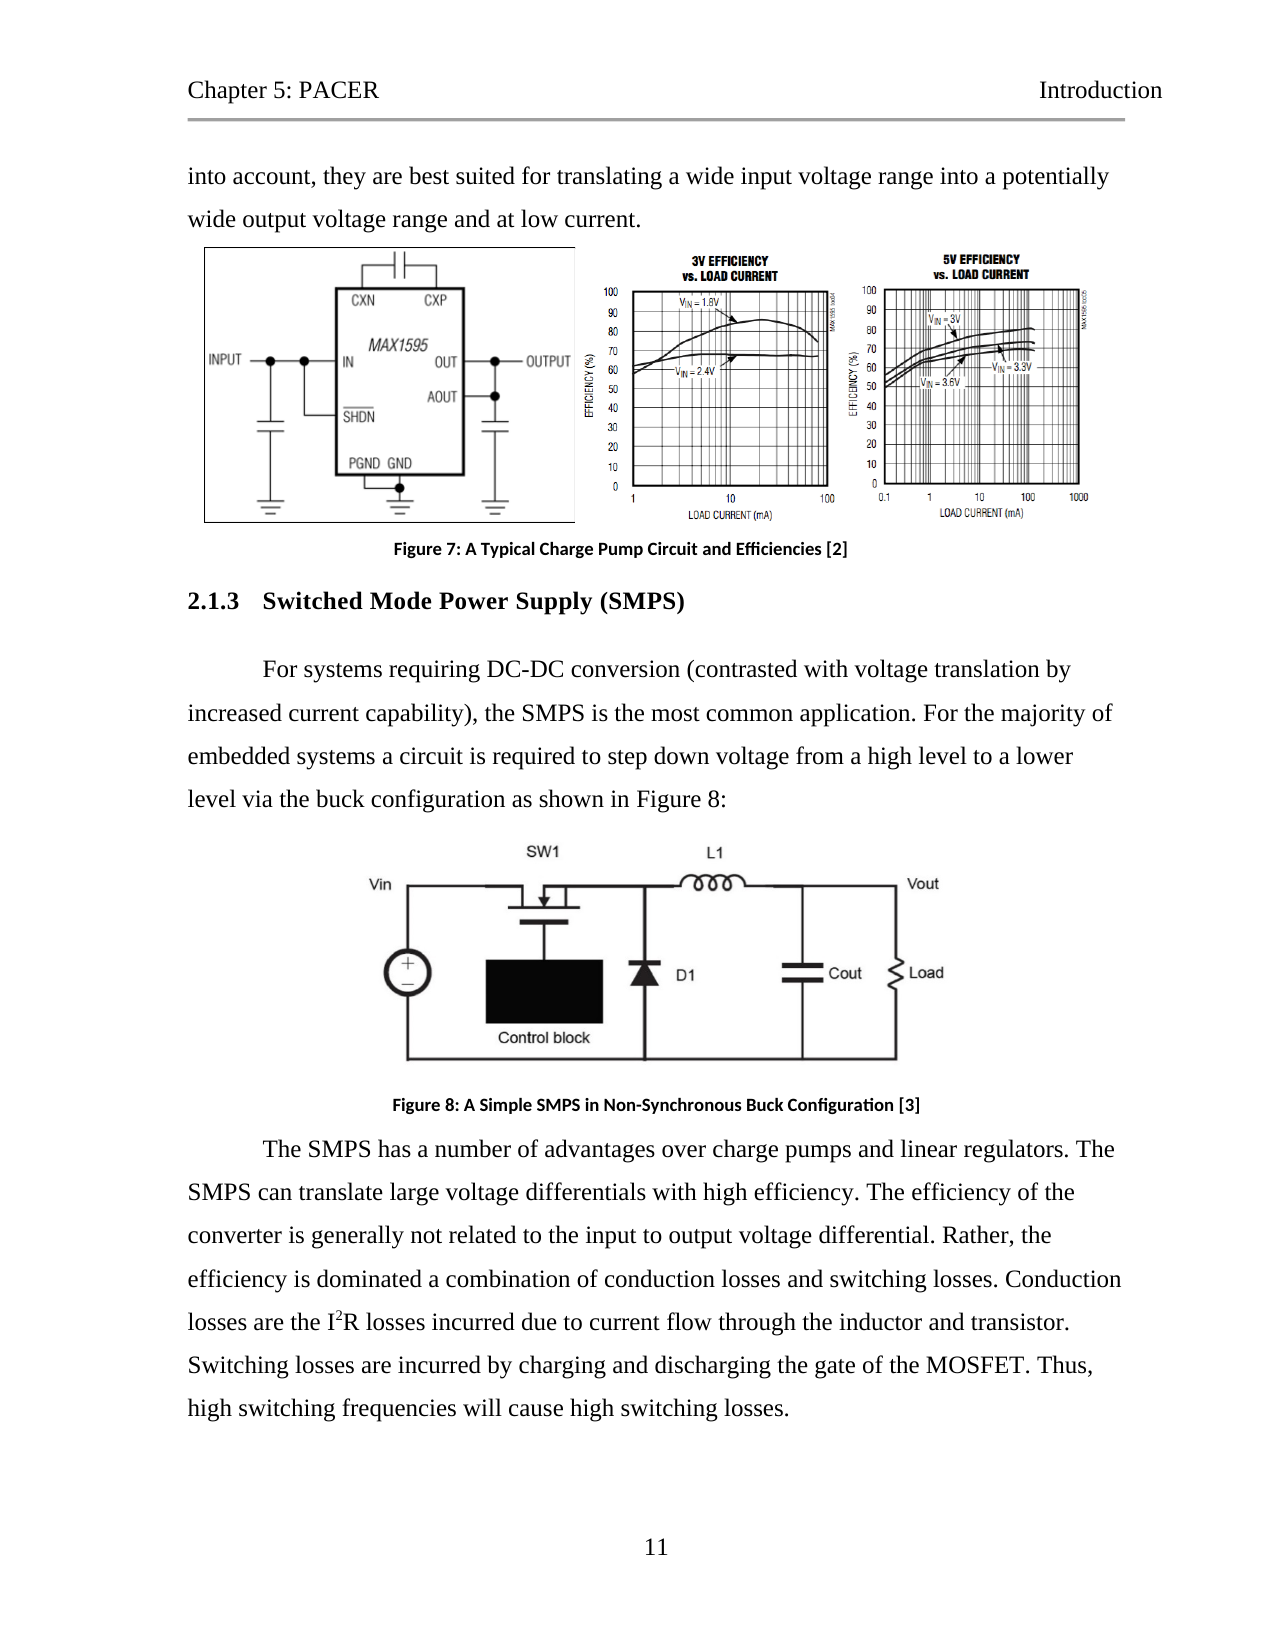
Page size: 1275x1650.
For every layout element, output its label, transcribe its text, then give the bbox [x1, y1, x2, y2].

subtitle Switched Mode Power Supply (SMPS) [187, 586, 1125, 615]
picture [360, 827, 953, 1080]
text For systems requiring DC-DC conversion (contrasted with voltage translation by increased current capability), the SMPS is the most common application. For the majority of embedded systems a circuit is required to step down voltage from a high level to a lower level via the buck configuration as shown in Figure 8: [187, 654, 1125, 813]
text Figure : A Simple SMPS in Non-Synchronous Buck Configuration [187, 1094, 1125, 1117]
text The SMPS has a number of advantages over charge pumps and linear regulators. The SMPS can translate large voltage differentials with high efficiency. The efficiency of the converter is generally not related to the input to output voltage differential. Rather, the efficiency is dominated a combination of conduction losses and switching losses. Conduction losses are the I2R losses incurred due to current flow through the inductor and transistor. Switching losses are incurred by charging and discharging the gate of the MOSFET. Thus, high switching frequencies will cause high switching losses. [187, 1134, 1125, 1422]
text Figure : A Typical Charge Pump Circuit and Efficiencies [187, 537, 1125, 560]
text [187, 161, 1125, 233]
picture [204, 247, 1109, 523]
